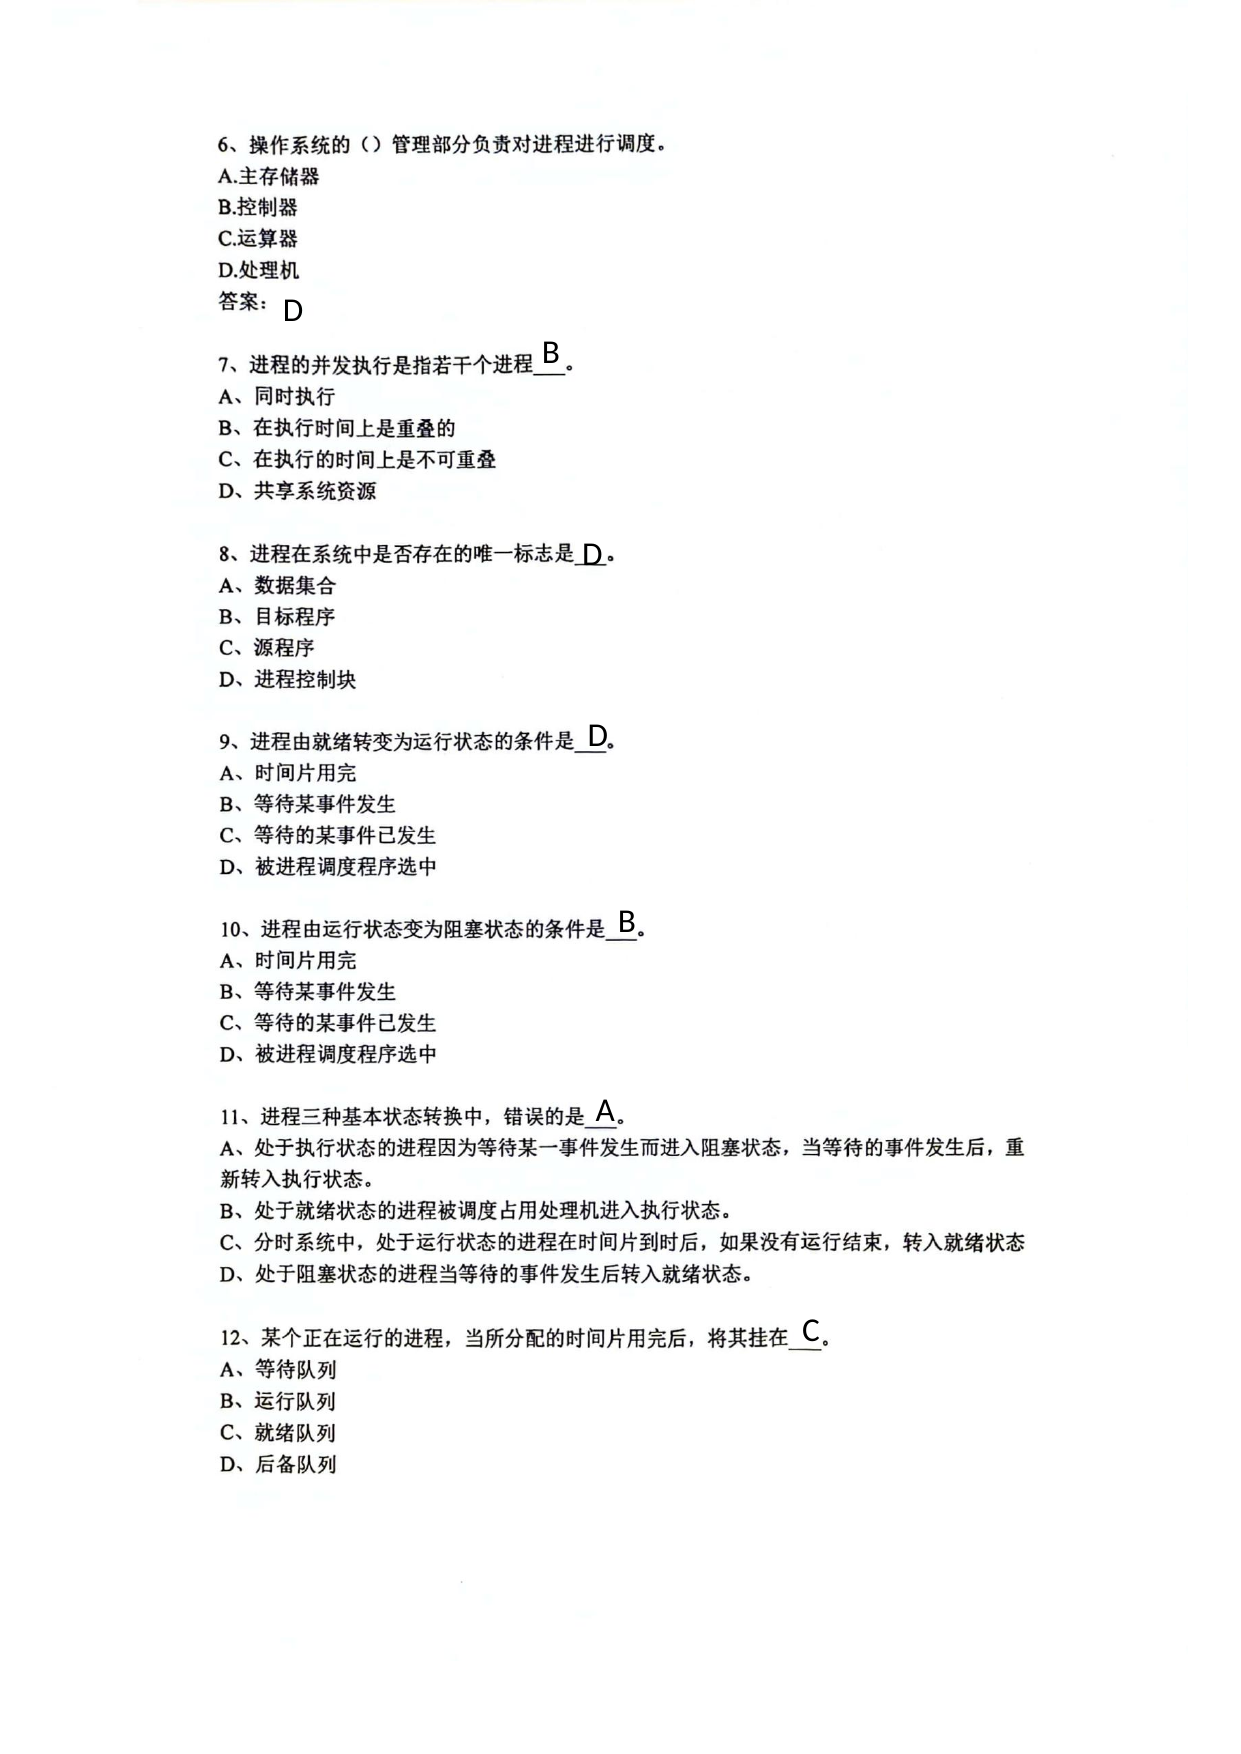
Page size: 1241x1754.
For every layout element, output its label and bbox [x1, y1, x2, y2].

picture [51, 0, 1188, 1661]
